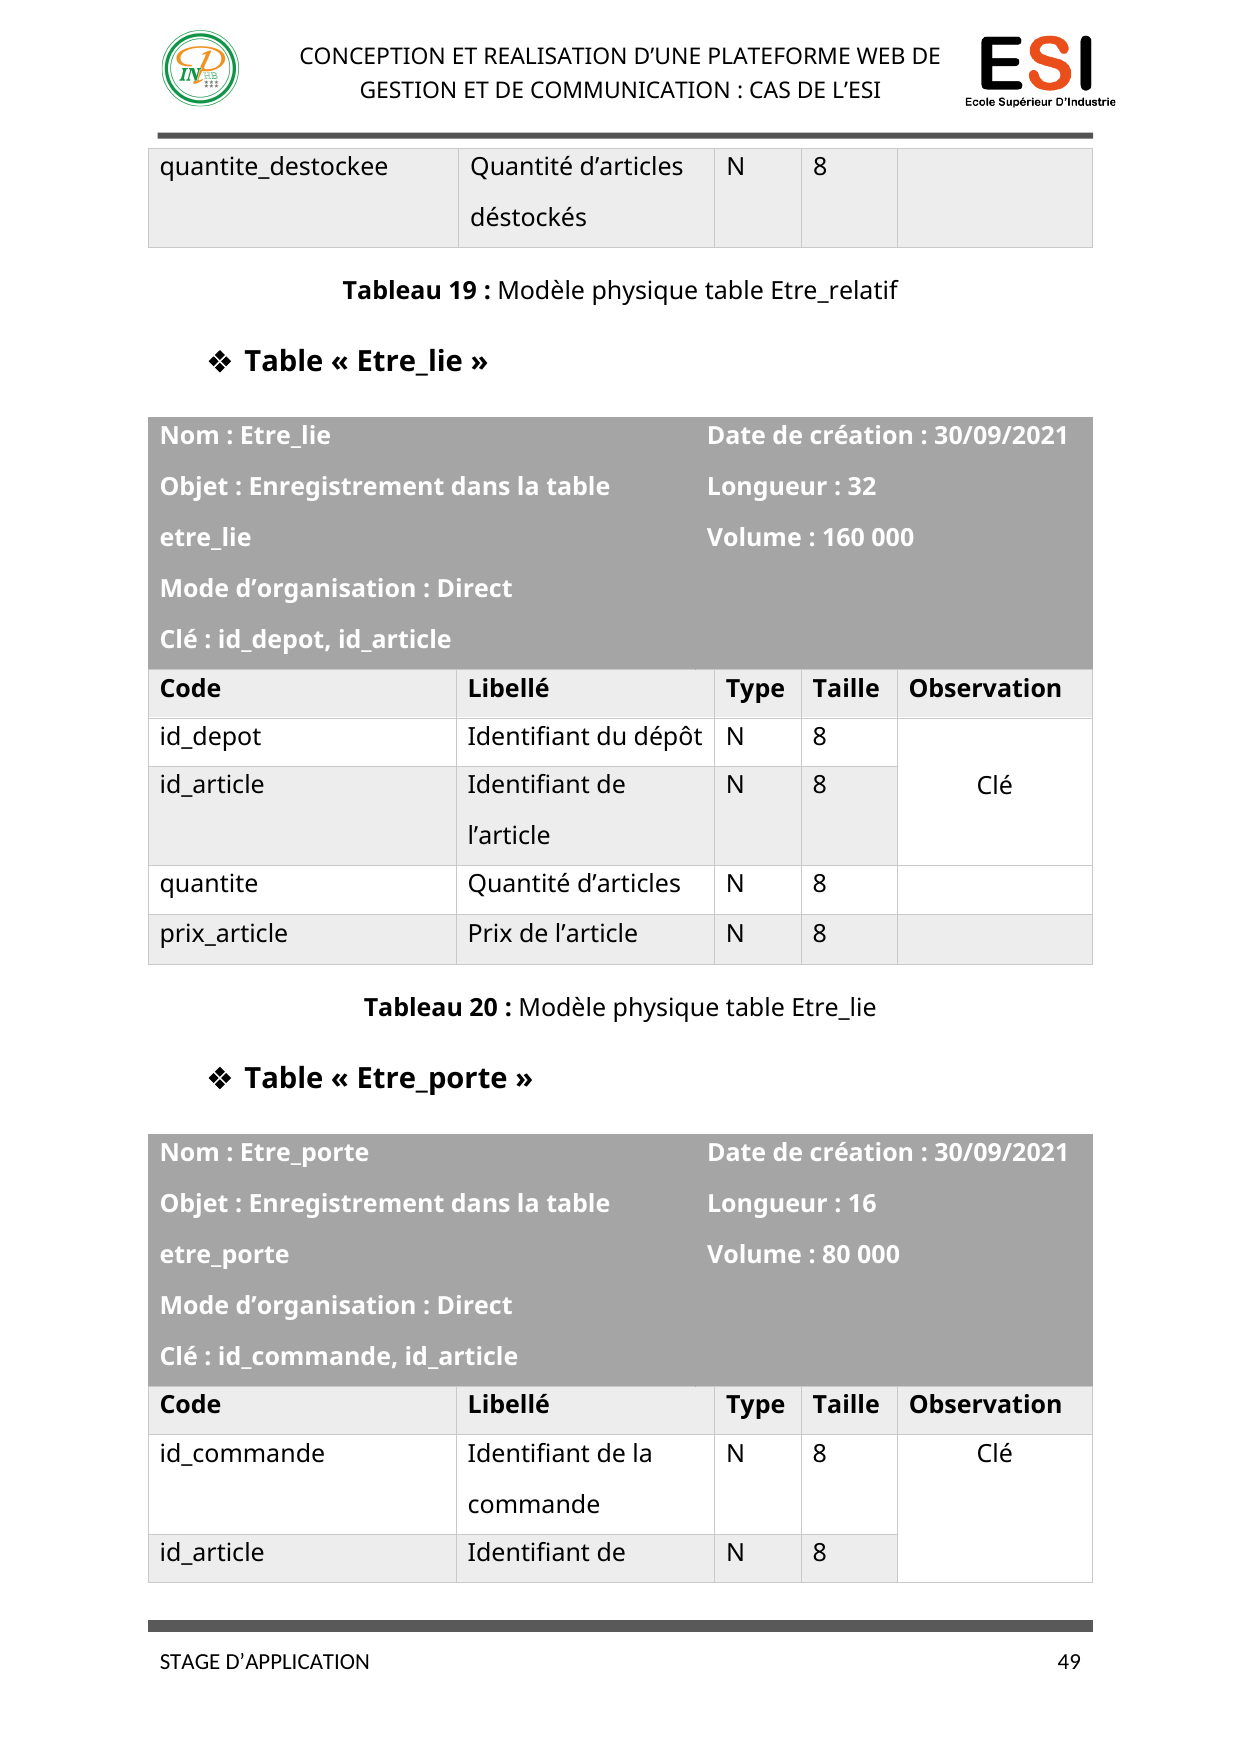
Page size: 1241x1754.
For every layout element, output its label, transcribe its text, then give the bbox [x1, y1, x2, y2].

table_cell Libellé [457, 670, 714, 717]
table_header Nom : Etre_porte Objet : Enregistrement dans la table etre_porte Mode d’organisation : Direct Clé : id_commande, id_article [149, 1135, 695, 1386]
table_cell Taille [802, 670, 897, 717]
table_cell 8 [802, 719, 897, 766]
table_cell [898, 866, 1092, 914]
picture [965, 35, 1116, 108]
table_cell id_article [149, 767, 456, 865]
table_cell Observation [898, 670, 1092, 717]
table_cell 8 [802, 1535, 897, 1582]
table_cell N [715, 719, 801, 766]
table_cell N [715, 767, 801, 865]
table_cell Identifiant du dépôt [457, 719, 714, 766]
table_cell id_commande [149, 1435, 456, 1533]
list Table « Etre_lie » [207, 341, 1093, 380]
table_header Date de création : 30/09/2021 Longueur : 32 Volume : 160 000 [696, 418, 1092, 669]
table_cell id_article [149, 1535, 456, 1582]
table_cell [898, 915, 1092, 964]
table_cell Quantité d’articles déstockés [459, 149, 714, 247]
table_cell quantite [149, 866, 456, 914]
table_cell [898, 149, 1092, 247]
table_cell Type [715, 1387, 801, 1434]
table_cell 8 [802, 149, 897, 247]
table_cell N [715, 866, 801, 914]
table_cell 8 [802, 866, 897, 914]
table_cell Quantité d’articles [457, 866, 714, 914]
table_cell Code [149, 1387, 456, 1434]
table_cell Taille [802, 1387, 897, 1434]
text Tableau 19 : Modèle physique table Etre_relatif [148, 273, 1093, 307]
list Table « Etre_porte » [207, 1057, 1093, 1097]
table_cell Clé [898, 719, 1092, 865]
table_cell Observation [898, 1387, 1092, 1434]
table_cell Identifiant de la commande [457, 1435, 714, 1533]
table_cell 8 [802, 1435, 897, 1533]
table_cell N [715, 149, 801, 247]
table_header Nom : Etre_lie Objet : Enregistrement dans la table etre_lie Mode d’organisation : Direct Clé : id_depot, id_article [149, 418, 695, 669]
table_cell id_depot [149, 719, 456, 766]
text Tableau 20 : Modèle physique table Etre_lie [148, 990, 1093, 1024]
table_cell Libellé [457, 1387, 714, 1434]
table_cell quantite_destockee [149, 149, 458, 247]
table_cell Code [149, 670, 456, 717]
table_cell Clé [898, 1435, 1092, 1582]
table_cell N [715, 1535, 801, 1582]
table_cell prix_article [149, 915, 456, 964]
picture [160, 28, 240, 108]
table_cell 8 [802, 767, 897, 865]
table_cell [457, 1535, 714, 1582]
table_cell N [715, 915, 801, 964]
table_cell 8 [802, 915, 897, 964]
table_header Date de création : 30/09/2021 Longueur : 16 Volume : 80 000 [696, 1135, 1092, 1386]
table_cell Prix de l’article [457, 915, 714, 964]
table_cell Identifiant de l’article [457, 767, 714, 865]
table_cell Type [715, 670, 801, 717]
table_cell N [715, 1435, 801, 1533]
